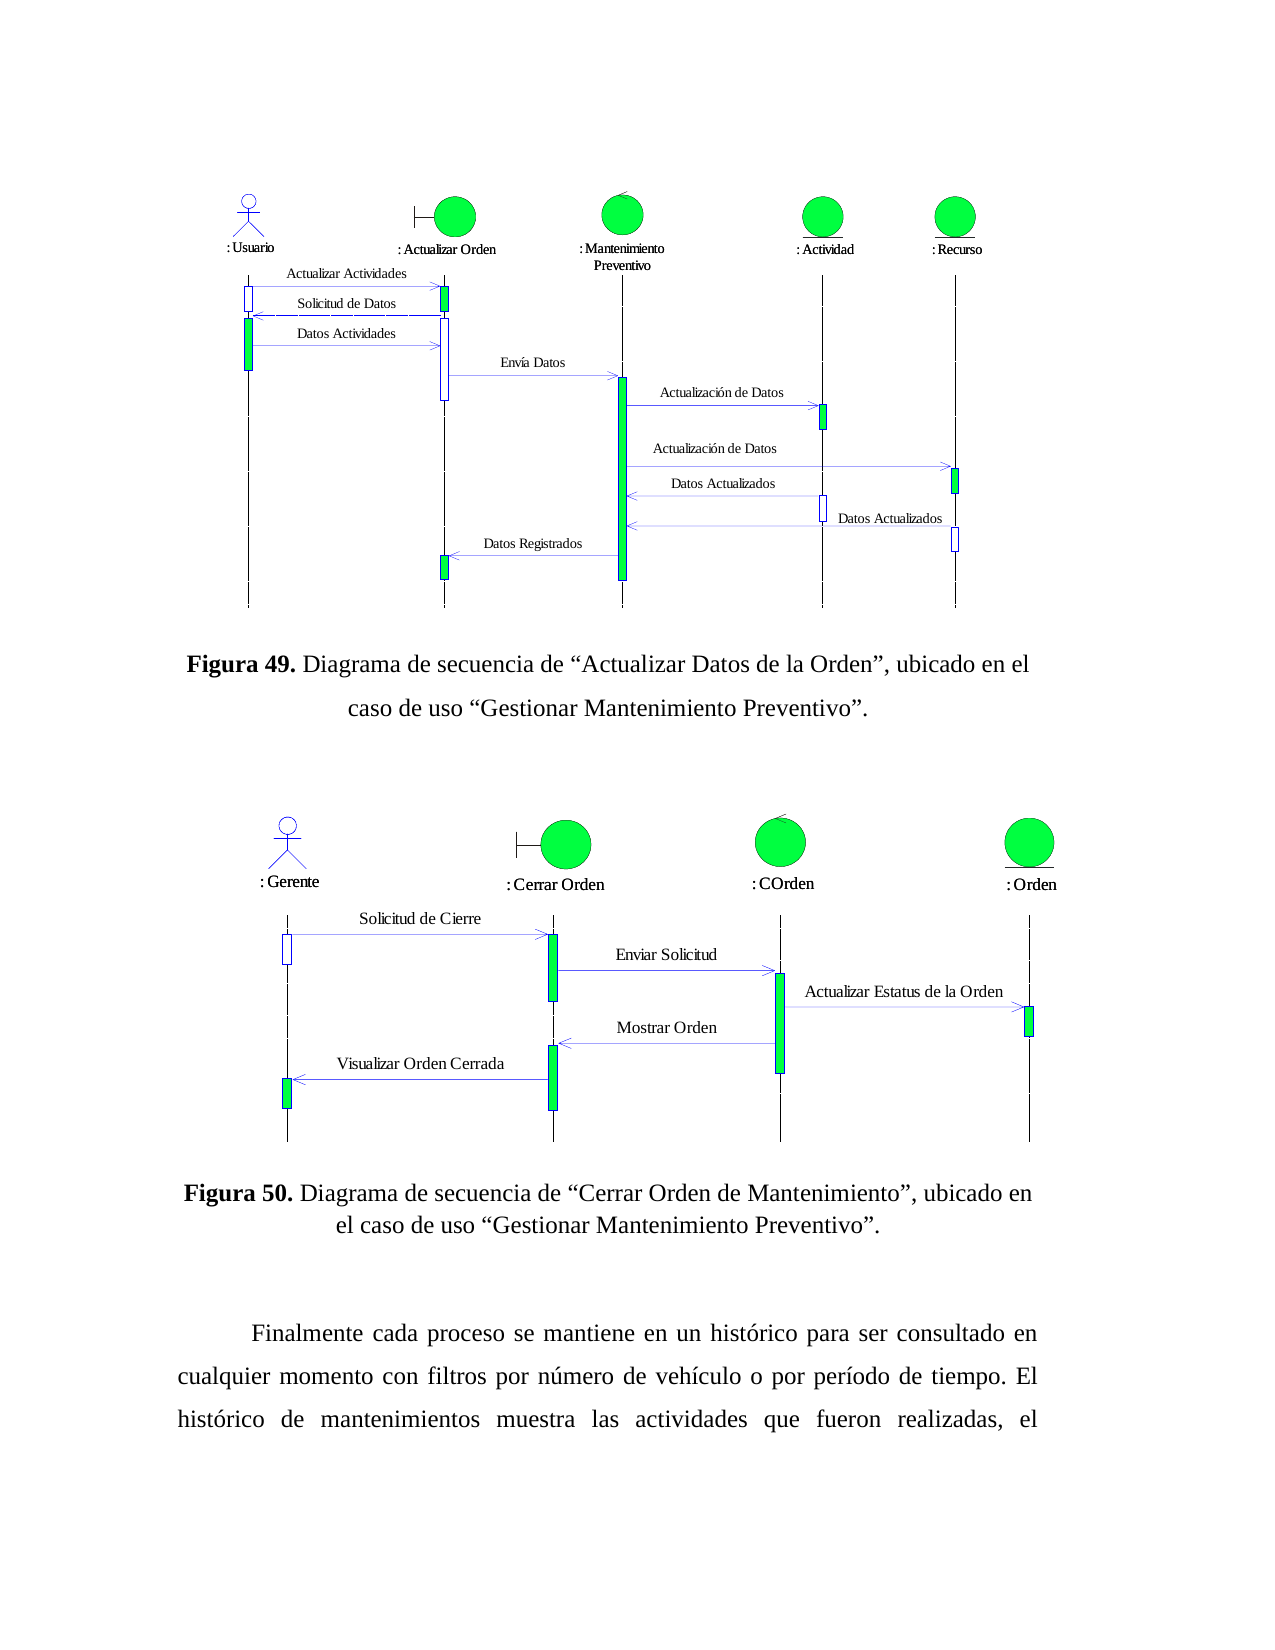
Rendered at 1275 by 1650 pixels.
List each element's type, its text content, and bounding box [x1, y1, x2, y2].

text Figura 50. Diagrama de secuencia de “Cerrar Orden de Mantenimiento”, ubicado en el caso de uso “Gestionar Mantenimiento Preventivo”. [177, 1178, 1039, 1239]
text Figura 49. Diagrama de secuencia de “Actualizar Datos de la Orden”, ubicado en el caso de uso “Gestionar Mantenimiento Preventivo”. [177, 649, 1039, 721]
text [177, 1318, 1039, 1433]
